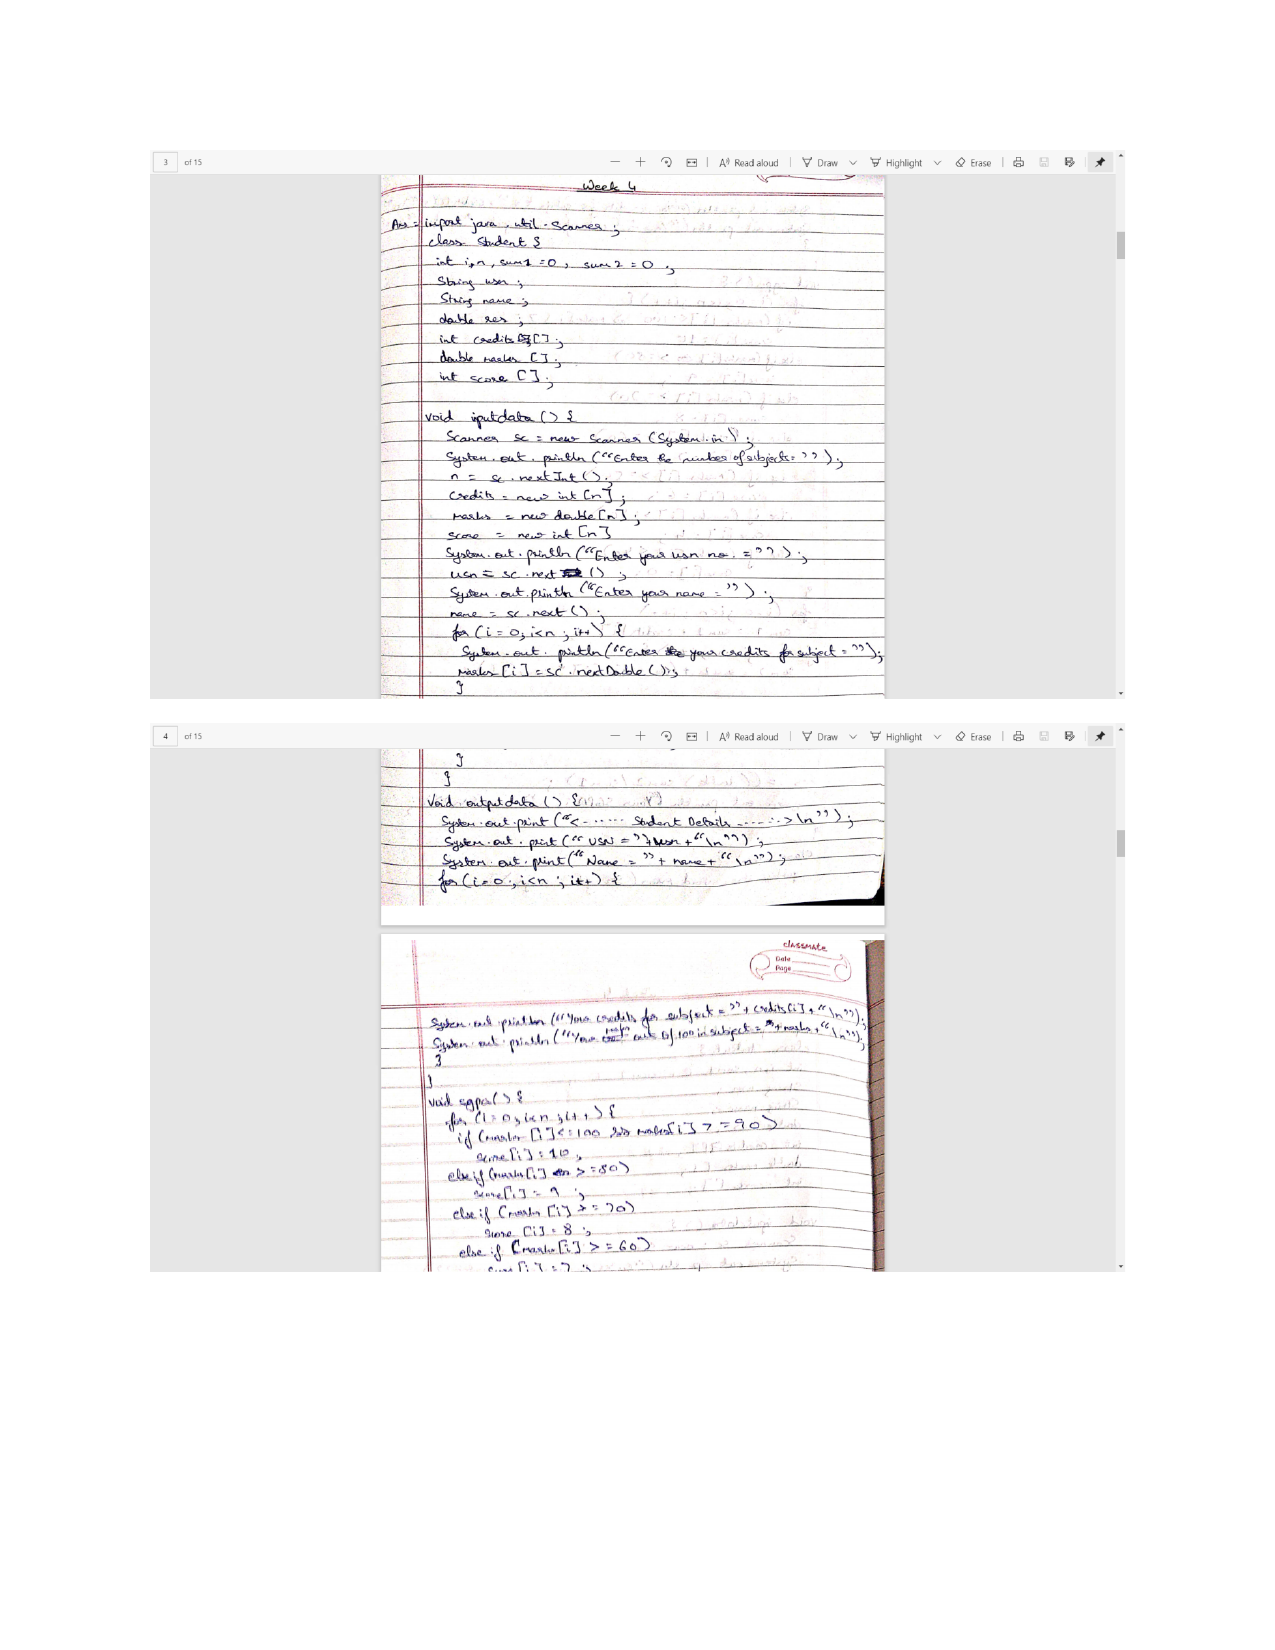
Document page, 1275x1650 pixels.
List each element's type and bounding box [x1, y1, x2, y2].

picture [150, 723, 1125, 1272]
picture [150, 150, 1125, 699]
